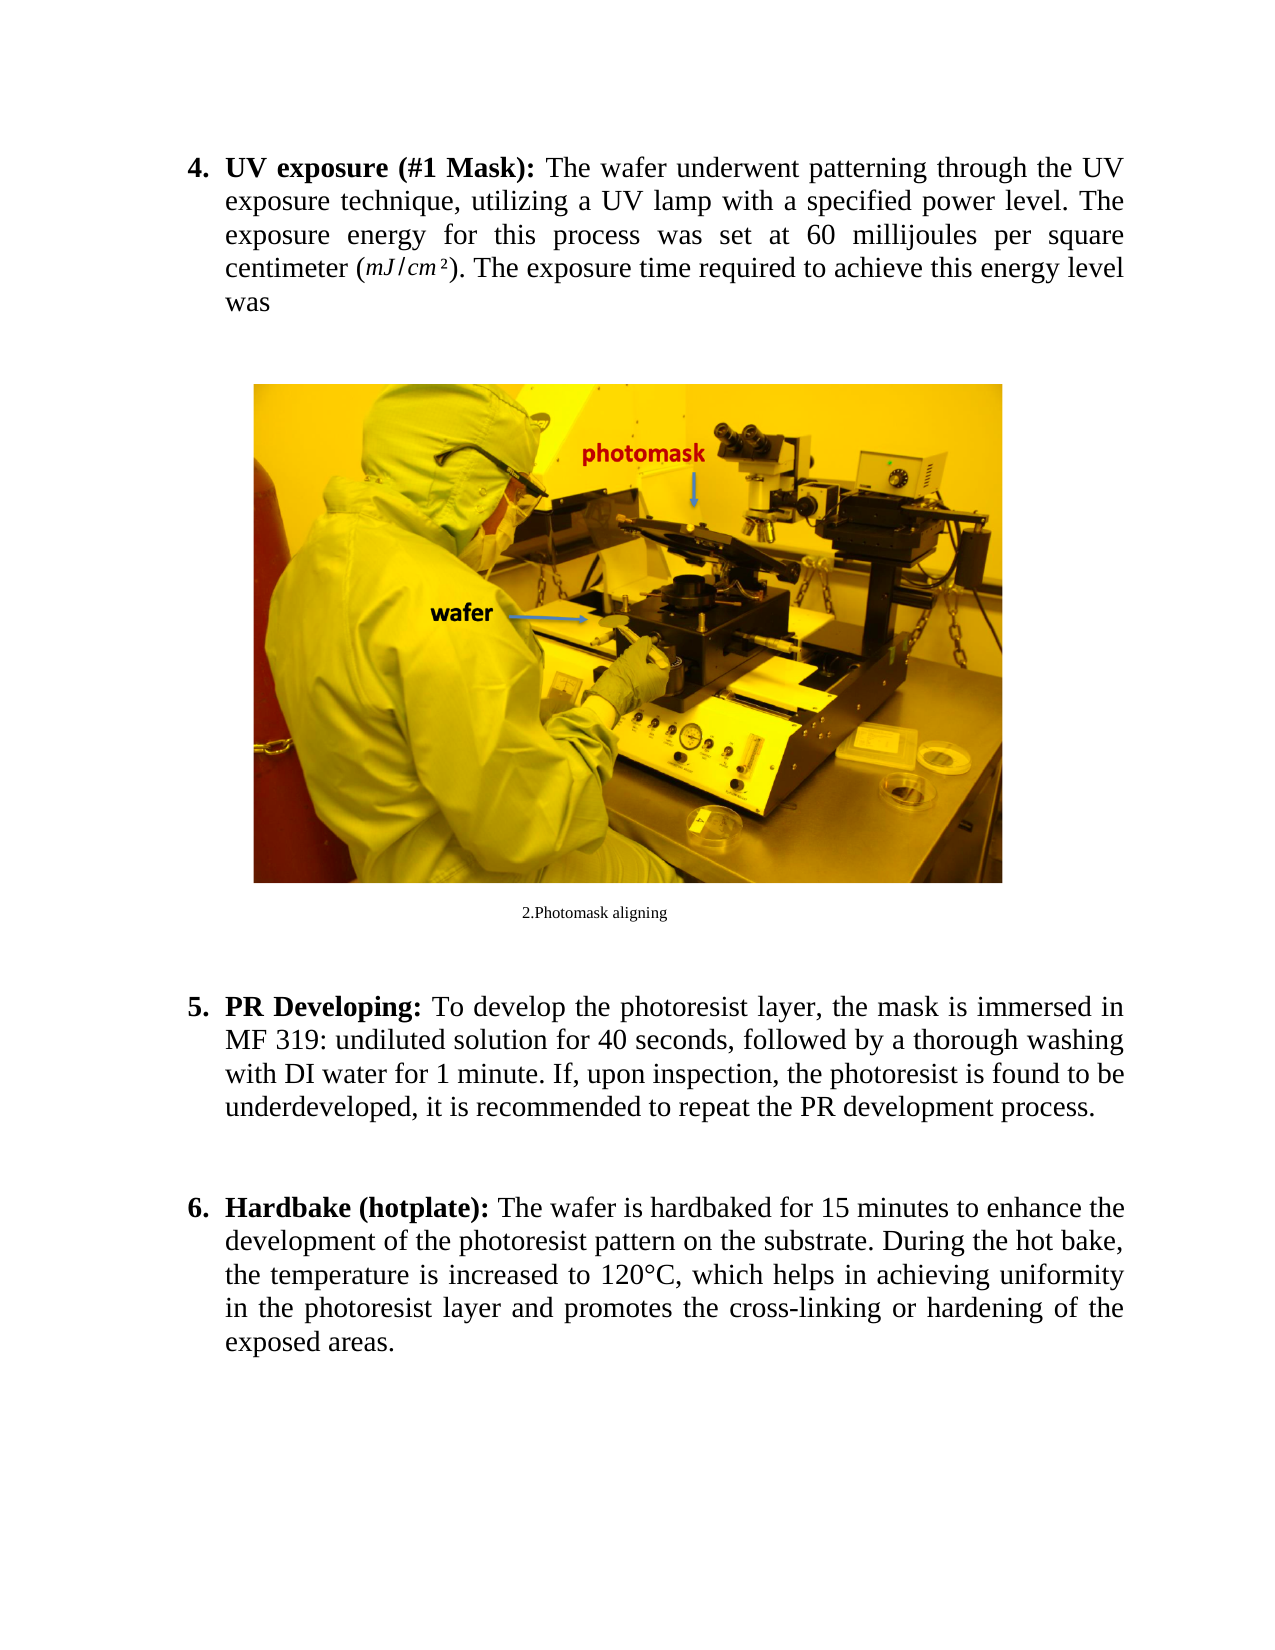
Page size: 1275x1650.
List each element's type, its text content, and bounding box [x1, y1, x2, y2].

list UV exposure (#1 Mask): The wafer underwent patterning through the UV exposure technique, utilizing a UV lamp with a specified power level. The exposure energy for this process was set at 60 millijoules per square centimeter (). The exposure time required to achieve this energy level was [187, 150, 1125, 318]
list Hardbake (hotplate): The wafer is hardbaked for 15 minutes to enhance the development of the photoresist pattern on the substrate. During the hot bake, the temperature is increased to 120°C, which helps in achieving uniformity in the photoresist layer and promotes the cross-linking or hardening of the exposed areas. [187, 1190, 1125, 1358]
text 2.Photomask aligning [150, 903, 1125, 922]
list PR Developing: To develop the photoresist layer, the mask is immersed in MF 319: undiluted solution for 40 seconds, followed by a thorough washing with DI water for 1 minute. If, upon inspection, the photoresist is found to be underdeveloped, it is recommended to repeat the PR development process. [187, 989, 1125, 1123]
picture [253, 384, 1004, 887]
